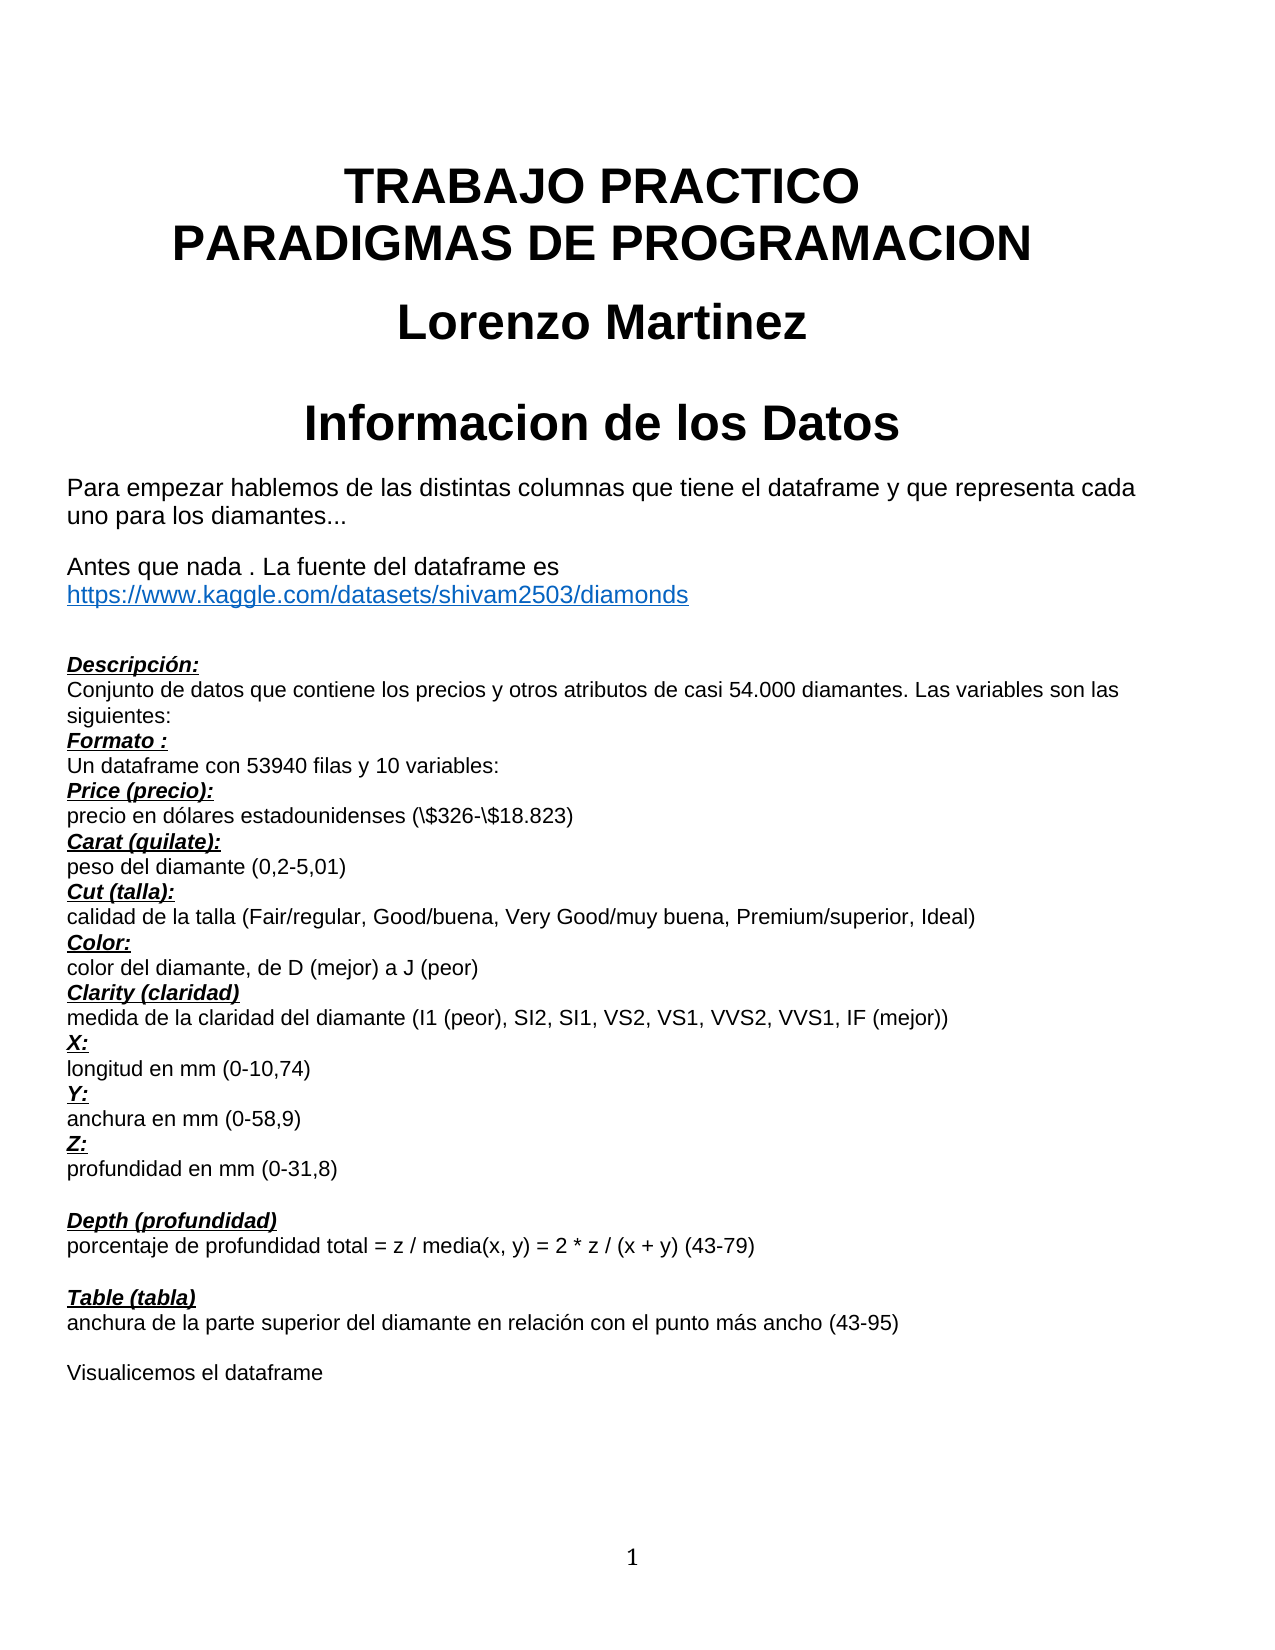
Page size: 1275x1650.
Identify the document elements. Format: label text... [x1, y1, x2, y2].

text Clarity (claridad) [67, 980, 1137, 1005]
text Carat (quilate): [67, 829, 1137, 854]
text Descripción: [67, 652, 1137, 677]
text Conjunto de datos que contiene los precios y otros atributos de casi 54.000 diamantes. Las variables son las siguientes: [67, 677, 1137, 728]
text Para empezar hablemos de las distintas columnas que tiene el dataframe y que representa cada uno para los diamantes... [67, 472, 1137, 530]
text profundidad en mm (0-31,8) [67, 1156, 1137, 1182]
text peso del diamante (0,2-5,01) [67, 854, 1137, 879]
text precio en dólares estadounidenses (\$326-\$18.823) [67, 803, 1137, 829]
text Color: [67, 929, 1137, 955]
text Y: [67, 1081, 1137, 1106]
text longitud en mm (0-10,74) [67, 1056, 1137, 1081]
text Lorenzo Martinez [67, 293, 1137, 350]
text Formato : [67, 728, 1137, 753]
text Antes que nada . La fuente del dataframe es [67, 552, 1137, 580]
text porcentaje de profundidad total = z / media(x, y) = 2 * z / (x + y) (43-79) [67, 1233, 1137, 1258]
text Un dataframe con 53940 filas y 10 variables: [67, 753, 1137, 778]
text color del diamante, de D (mejor) a J (peor) [67, 955, 1137, 980]
text Depth (profundidad) [67, 1208, 1137, 1233]
text Table (tabla) [67, 1285, 1137, 1310]
text Visualicemos el dataframe [67, 1360, 1137, 1386]
text PARADIGMAS DE PROGRAMACION [67, 214, 1137, 271]
text Price (precio): [67, 778, 1137, 803]
text Z: [67, 1131, 1137, 1156]
text Informacion de los Datos [67, 393, 1137, 451]
text calidad de la talla (Fair/regular, Good/buena, Very Good/muy buena, Premium/superior, Ideal) [67, 904, 1137, 929]
text medida de la claridad del diamante (I1 (peor), SI2, SI1, VS2, VS1, VVS2, VVS1, IF (mejor)) [67, 1005, 1137, 1030]
text X: [67, 1030, 1137, 1056]
text TRABAJO PRACTICO [67, 156, 1137, 214]
text Cut (talla): [67, 879, 1137, 904]
text anchura de la parte superior del diamante en relación con el punto más ancho (43-95) [67, 1310, 1137, 1335]
text anchura en mm (0-58,9) [67, 1106, 1137, 1131]
text https://www.kaggle.com/datasets/shivam2503/diamonds [67, 580, 1137, 609]
